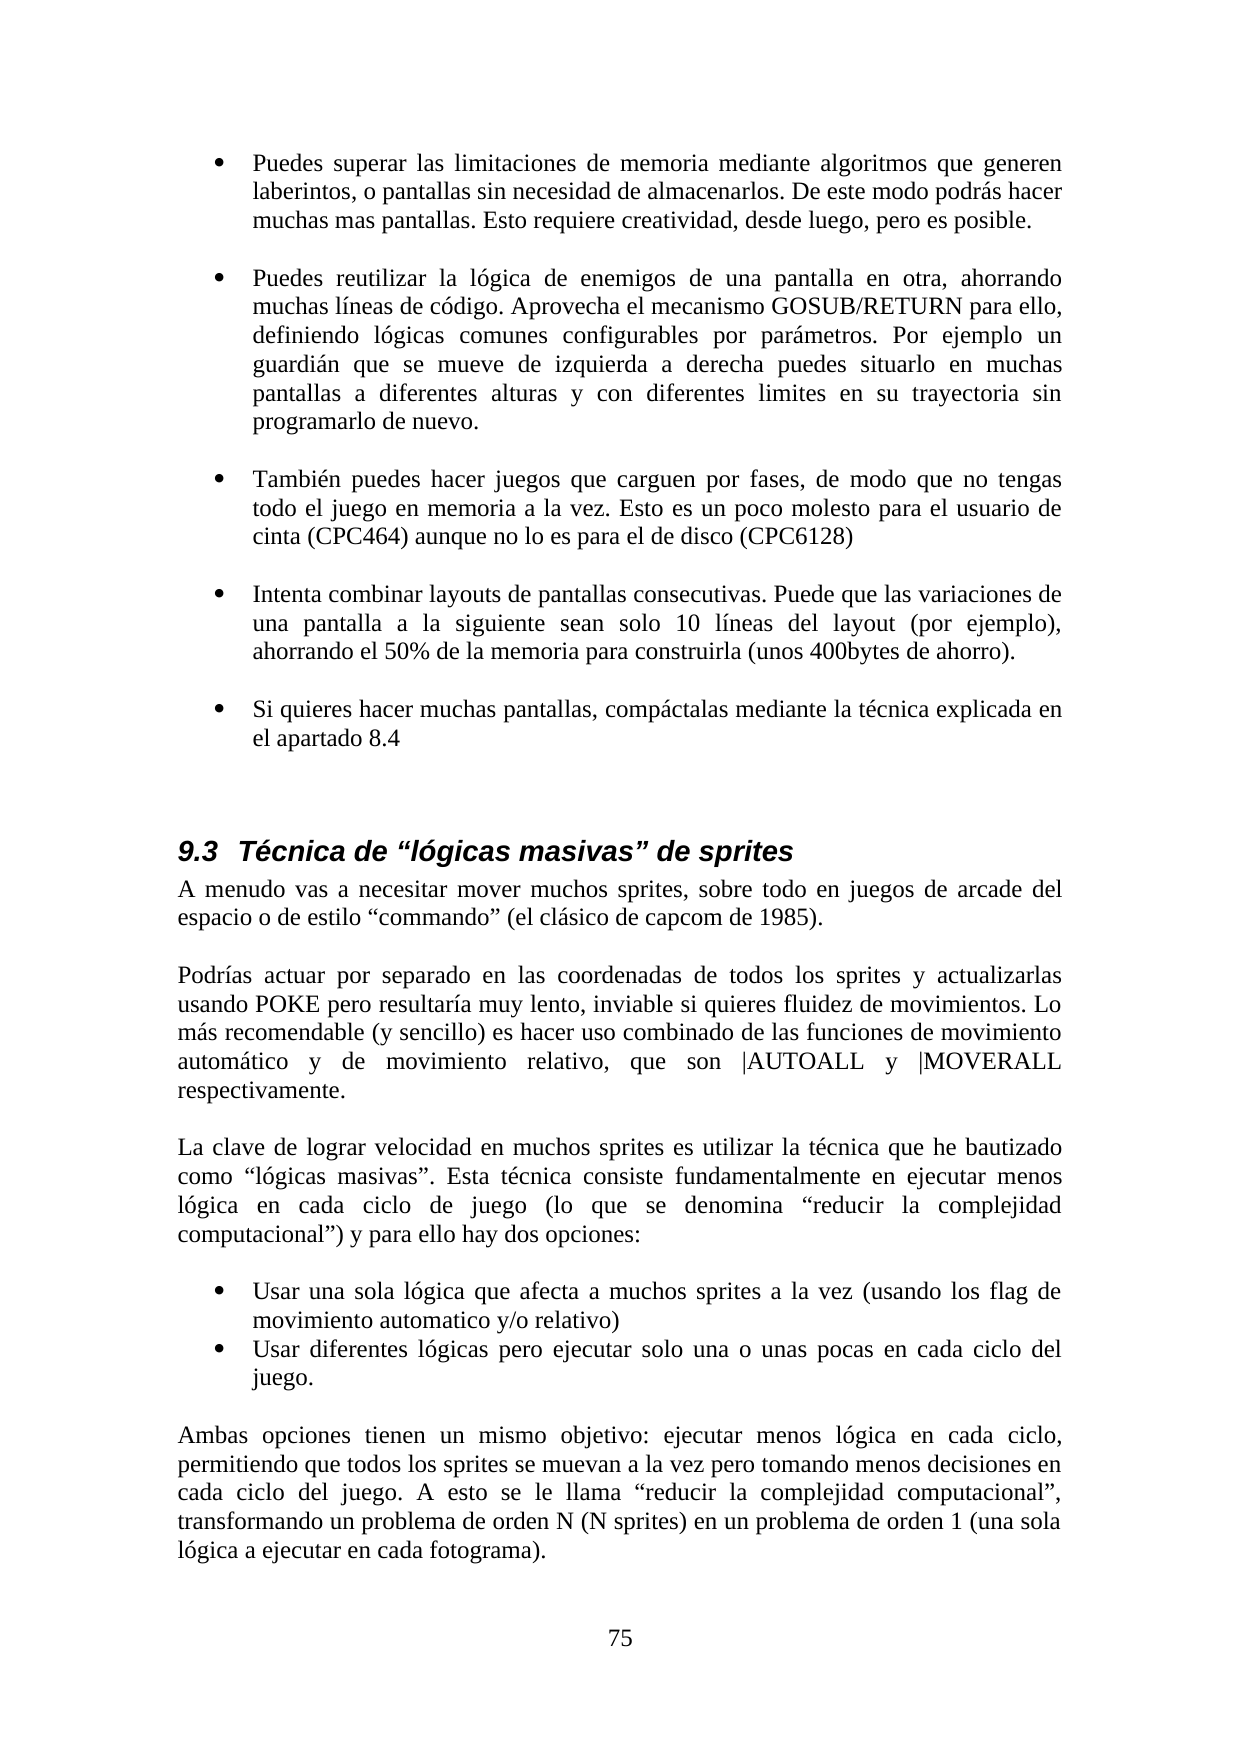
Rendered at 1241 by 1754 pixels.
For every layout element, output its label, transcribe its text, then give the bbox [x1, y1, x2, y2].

list Intenta combinar layouts de pantallas consecutivas. Puede que las variaciones de una pantalla a la siguiente sean solo 10 líneas del layout (por ejemplo), ahorrando el 50% de la memoria para construirla (unos 400bytes de ahorro). [215, 579, 1063, 665]
list Puedes reutilizar la lógica de enemigos de una pantalla en otra, ahorrando muchas líneas de código. Aprovecha el mecanismo GOSUB/RETURN para ello, definiendo lógicas comunes configurables por parámetros. Por ejemplo un guardián que se mueve de izquierda a derecha puedes situarlo en muchas pantallas a diferentes alturas y con diferentes limites en su trayectoria sin programarlo de nuevo. [215, 263, 1063, 435]
subtitle Técnica de “lógicas masivas” de sprites [177, 834, 1063, 867]
text A menudo vas a necesitar mover muchos sprites, sobre todo en juegos de arcade del espacio o de estilo “commando” (el clásico de capcom de 1985). [177, 874, 1063, 931]
text Podrías actuar por separado en las coordenadas de todos los sprites y actualizarlas usando POKE pero resultaría muy lento, inviable si quieres fluidez de movimientos. Lo más recomendable (y sencillo) es hacer uso combinado de las funciones de movimiento automático y de movimiento relativo, que son |AUTOALL y |MOVERALL respectivamente. [177, 960, 1063, 1104]
list Si quieres hacer muchas pantallas, compáctalas mediante la técnica explicada en el apartado 8.4 [215, 694, 1063, 751]
list Usar una sola lógica que afecta a muchos sprites a la vez (usando los flag de movimiento automatico y/o relativo) [215, 1276, 1063, 1334]
list También puedes hacer juegos que carguen por fases, de modo que no tengas todo el juego en memoria a la vez. Esto es un poco molesto para el usuario de cinta (CPC464) aunque no lo es para el de disco (CPC6128) [215, 464, 1063, 550]
text Ambas opciones tienen un mismo objetivo: ejecutar menos lógica en cada ciclo, permitiendo que todos los sprites se muevan a la vez pero tomando menos decisiones en cada ciclo del juego. A esto se le llama “reducir la complejidad computacional”, transformando un problema de orden N (N sprites) en un problema de orden 1 (una sola lógica a ejecutar en cada fotograma). [177, 1420, 1063, 1564]
text La clave de lograr velocidad en muchos sprites es utilizar la técnica que he bautizado como “lógicas masivas”. Esta técnica consiste fundamentalmente en ejecutar menos lógica en cada ciclo de juego (lo que se denomina “reducir la complejidad computacional”) y para ello hay dos opciones: [177, 1132, 1063, 1247]
list Usar diferentes lógicas pero ejecutar solo una o unas pocas en cada ciclo del juego. [215, 1334, 1063, 1391]
list Puedes superar las limitaciones de memoria mediante algoritmos que generen laberintos, o pantallas sin necesidad de almacenarlos. De este modo podrás hacer muchas mas pantallas. Esto requiere creatividad, desde luego, pero es posible. [215, 148, 1063, 234]
